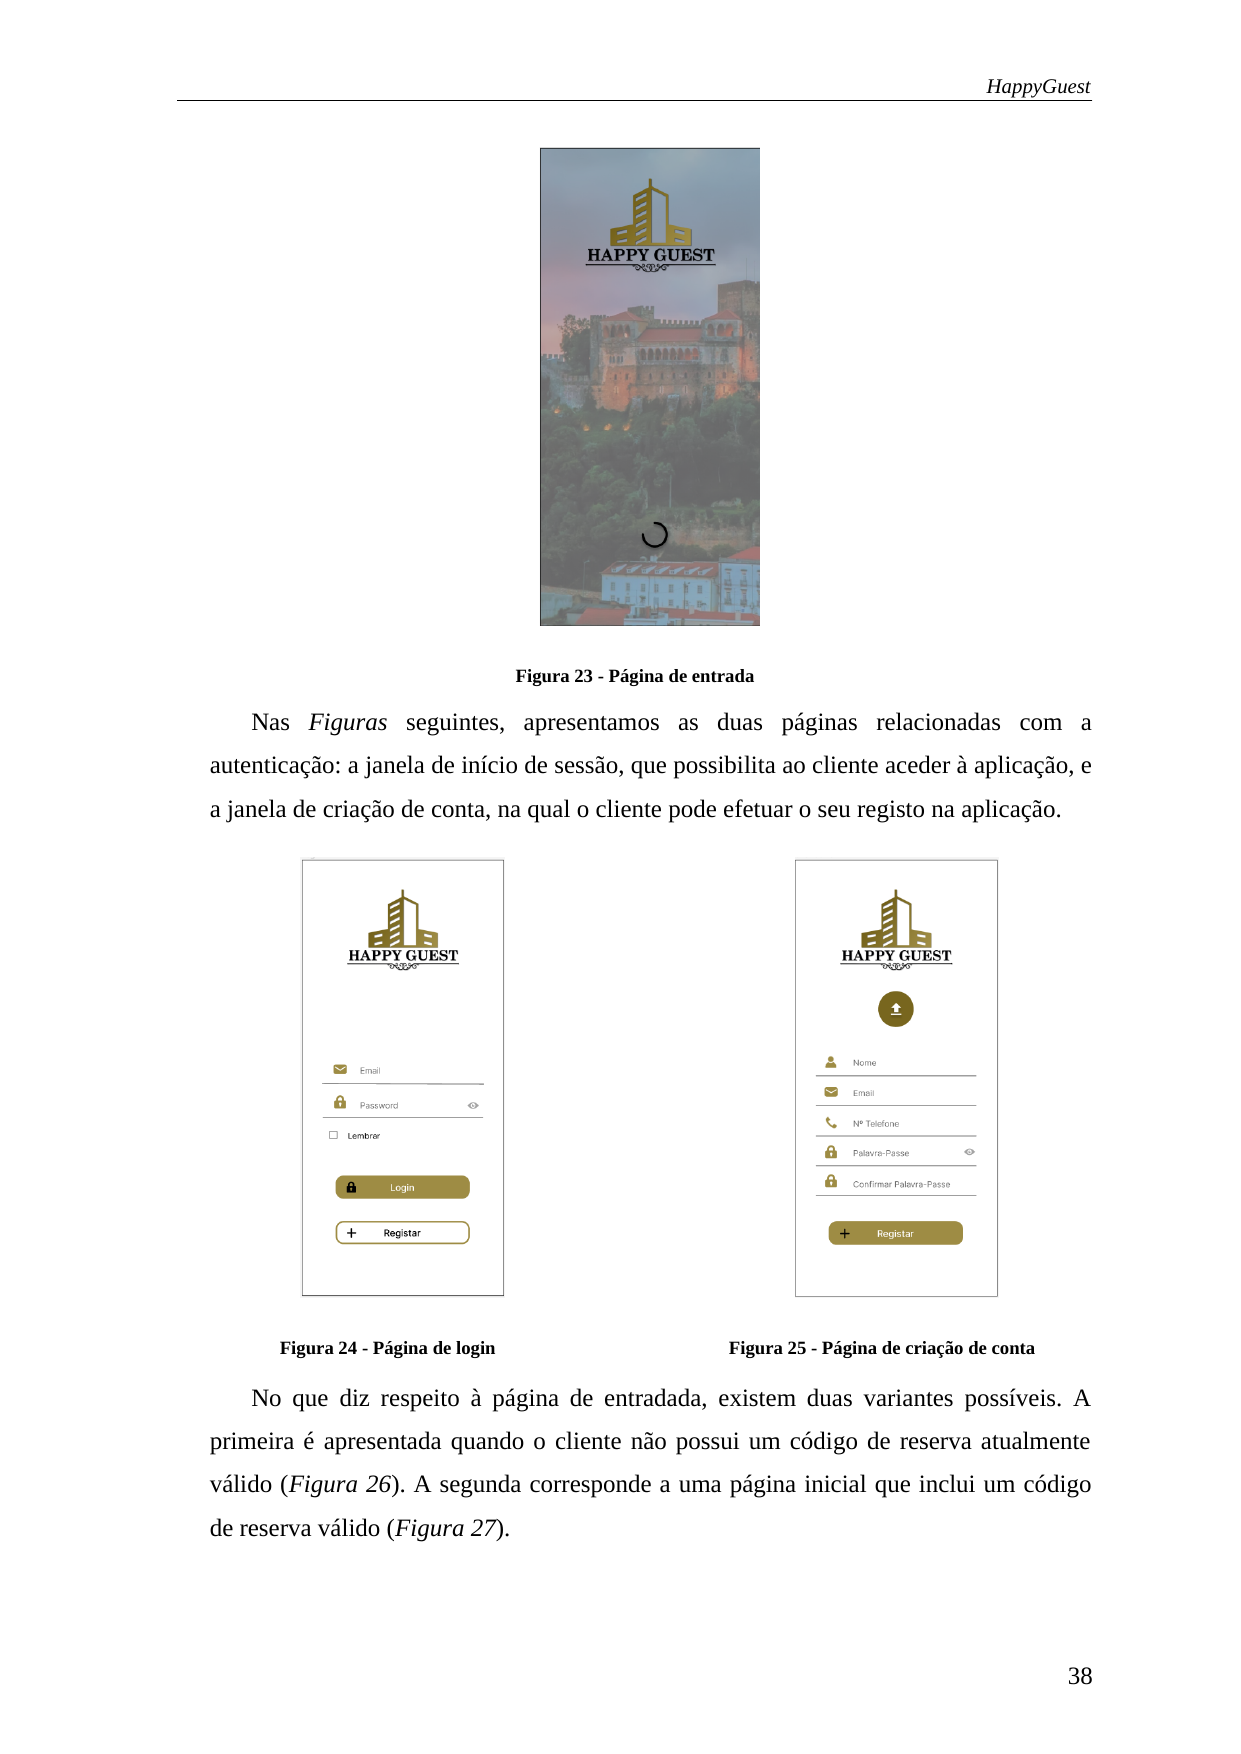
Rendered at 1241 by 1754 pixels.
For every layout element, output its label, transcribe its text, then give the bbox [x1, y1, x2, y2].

text No que diz respeito à página de entradada, existem duas variantes possíveis. A primeira é apresentada quando o cliente não possui um código de reserva atualmente válido (Figura 26). A segunda corresponde a uma página inicial que inclui um código de reserva válido (Figura 27). [209, 1383, 1092, 1541]
picture [539, 147, 760, 626]
picture [795, 857, 999, 1298]
text Nas Figuras seguintes, apresentamos as duas páginas relacionadas com a autenticação: a janela de início de sessão, que possibilita ao cliente aceder à aplicação, e a janela de criação de conta, na qual o cliente pode efetuar o seu registo na aplicação. [209, 707, 1092, 822]
picture [300, 857, 505, 1298]
text Figura 23 - Página de entrada [177, 665, 1092, 687]
text Figura 25 - Página de criação de conta [672, 1337, 1092, 1358]
text Figura 24 - Página de login [177, 1337, 598, 1358]
